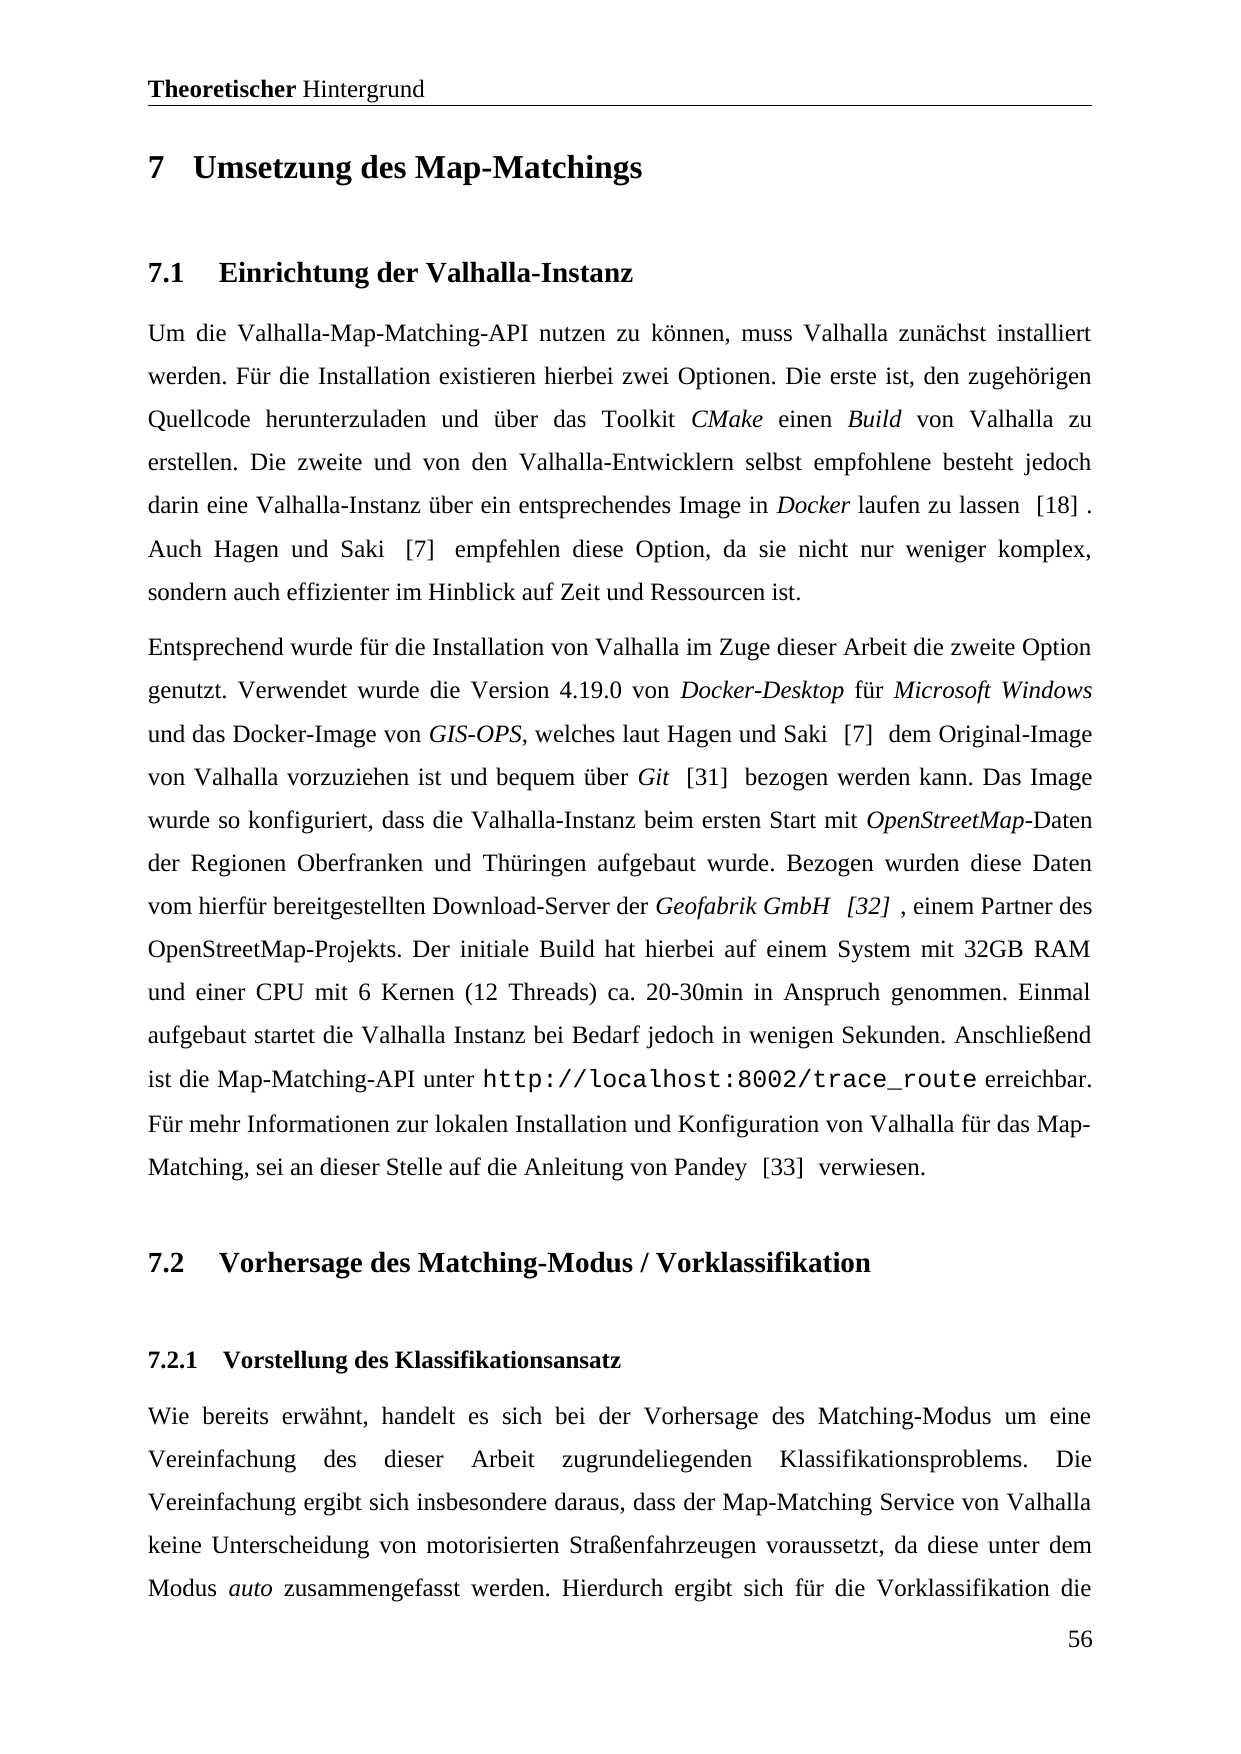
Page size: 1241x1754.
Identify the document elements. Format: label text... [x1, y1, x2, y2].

text Entsprechend wurde für die Installation von Valhalla im Zuge dieser Arbeit die zweite Option genutzt. Verwendet wurde die Version 4.19.0 von Docker-Desktop für Microsoft Windows und das Docker-Image von GIS-OPS, welches laut Hagen und Saki dem Original-Image von Valhalla vorzuziehen ist und bequem über Git bezogen werden kann. Das Image wurde so konfiguriert, dass die Valhalla-Instanz beim ersten Start mit OpenStreetMap-Daten der Regionen Oberfranken und Thüringen aufgebaut wurde. Bezogen wurden diese Daten vom hierfür bereitgestellten Download-Server der Geofabrik GmbH , einem Partner des OpenStreetMap-Projekts. Der initiale Build hat hierbei auf einem System mit 32GB RAM und einer CPU mit 6 Kernen (12 Threads) ca. 20-30min in Anspruch genommen. Einmal aufgebaut startet die Valhalla Instanz bei Bedarf jedoch in wenigen Sekunden. Anschließend ist die Map-Matching-API unter http://localhost:8002/trace_route erreichbar. Für mehr Informationen zur lokalen Installation und Konfiguration von Valhalla für das Map-Matching, sei an dieser Stelle auf die Anleitung von Pandey verwiesen. [148, 632, 1092, 1181]
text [148, 1401, 1092, 1602]
subtitle Vorstellung des Klassifikationsansatz [148, 1345, 1092, 1374]
subtitle Umsetzung des Map-Matchings [148, 148, 1092, 186]
text Um die Valhalla-Map-Matching-API nutzen zu können, muss Valhalla zunächst installiert werden. Für die Installation existieren hierbei zwei Optionen. Die erste ist, den zugehörigen Quellcode herunterzuladen und über das Toolkit CMake einen Build von Valhalla zu erstellen. Die zweite und von den Valhalla-Entwicklern selbst empfohlene besteht jedoch darin eine Valhalla-Instanz über ein entsprechendes Image in Docker laufen zu lassen . Auch Hagen und Saki empfehlen diese Option, da sie nicht nur weniger komplex, sondern auch effizienter im Hinblick auf Zeit und Ressourcen ist. [148, 318, 1092, 606]
subtitle Vorhersage des Matching-Modus / Vorklassifikation [148, 1245, 1092, 1279]
subtitle Einrichtung der Valhalla-Instanz [148, 255, 1092, 289]
